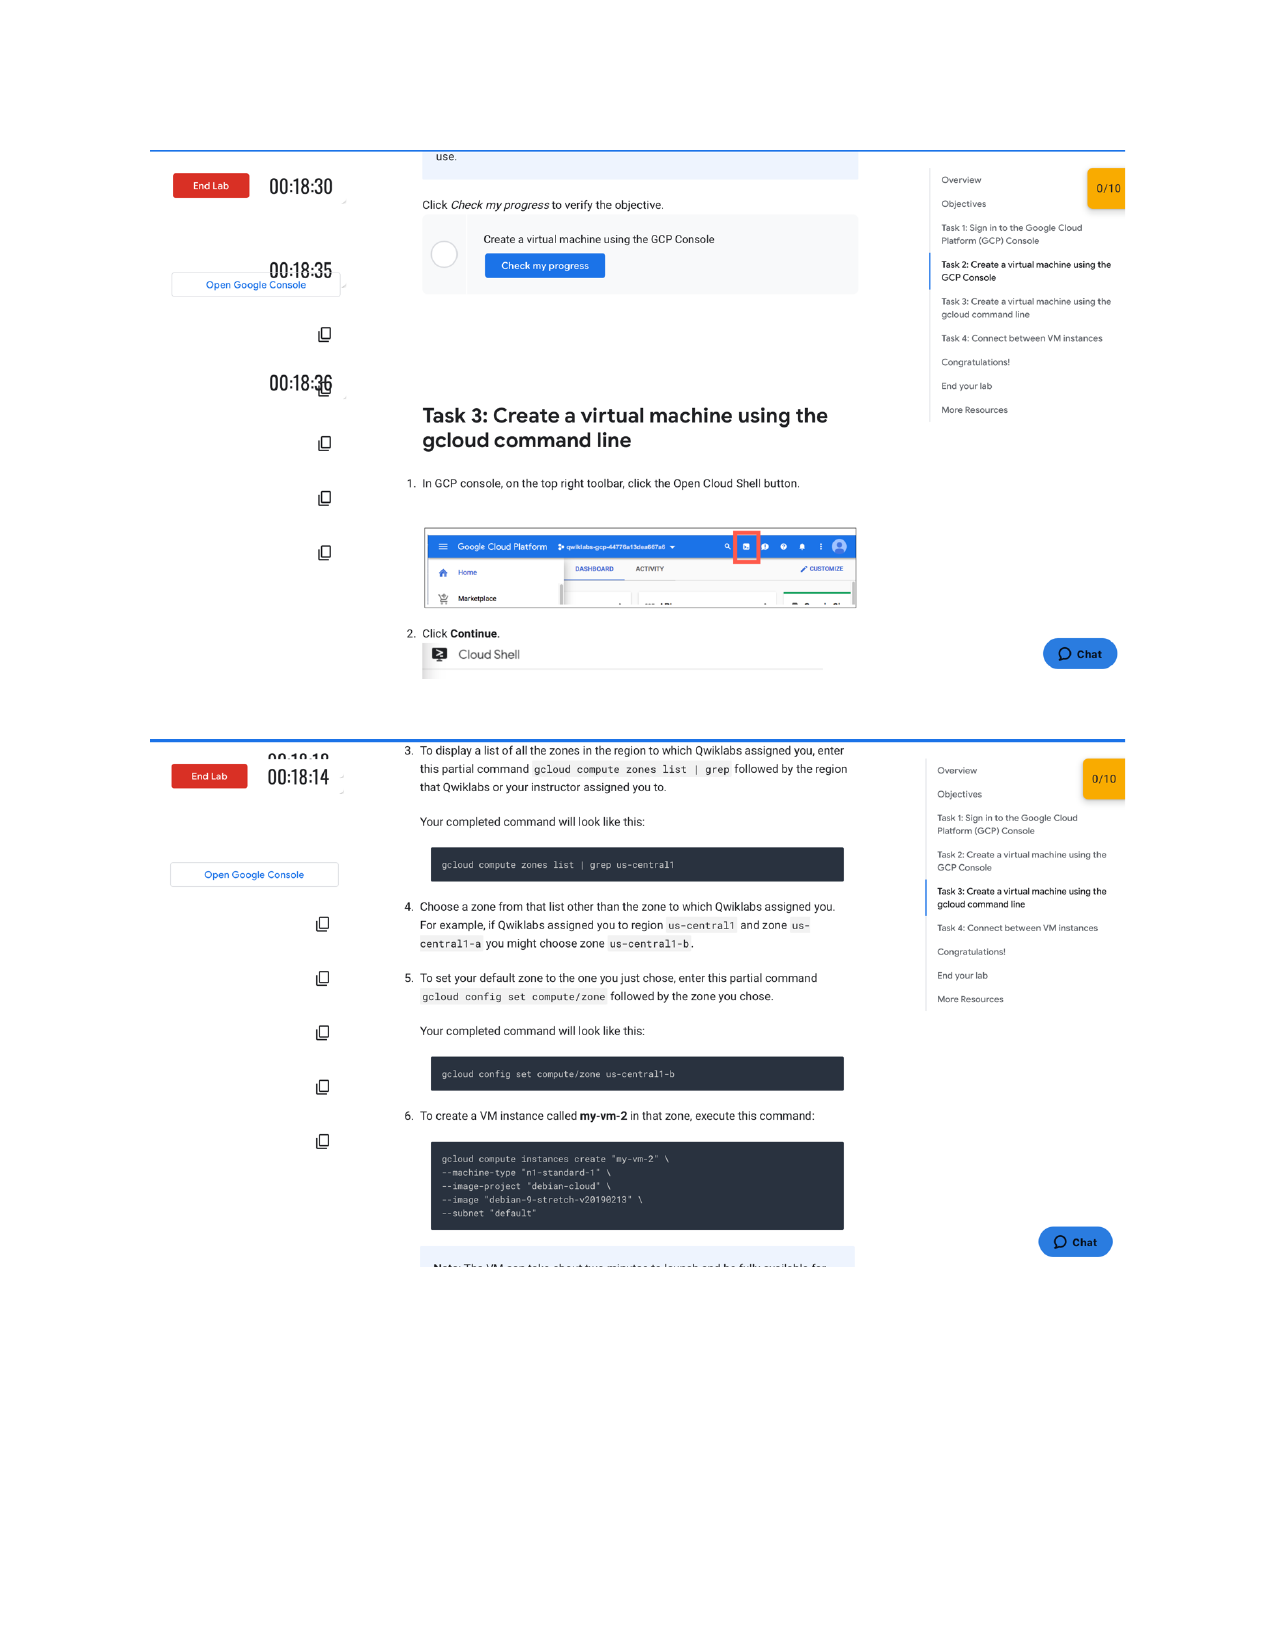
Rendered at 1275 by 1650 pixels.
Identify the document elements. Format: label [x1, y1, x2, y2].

picture [150, 739, 1125, 1267]
picture [150, 150, 1125, 679]
